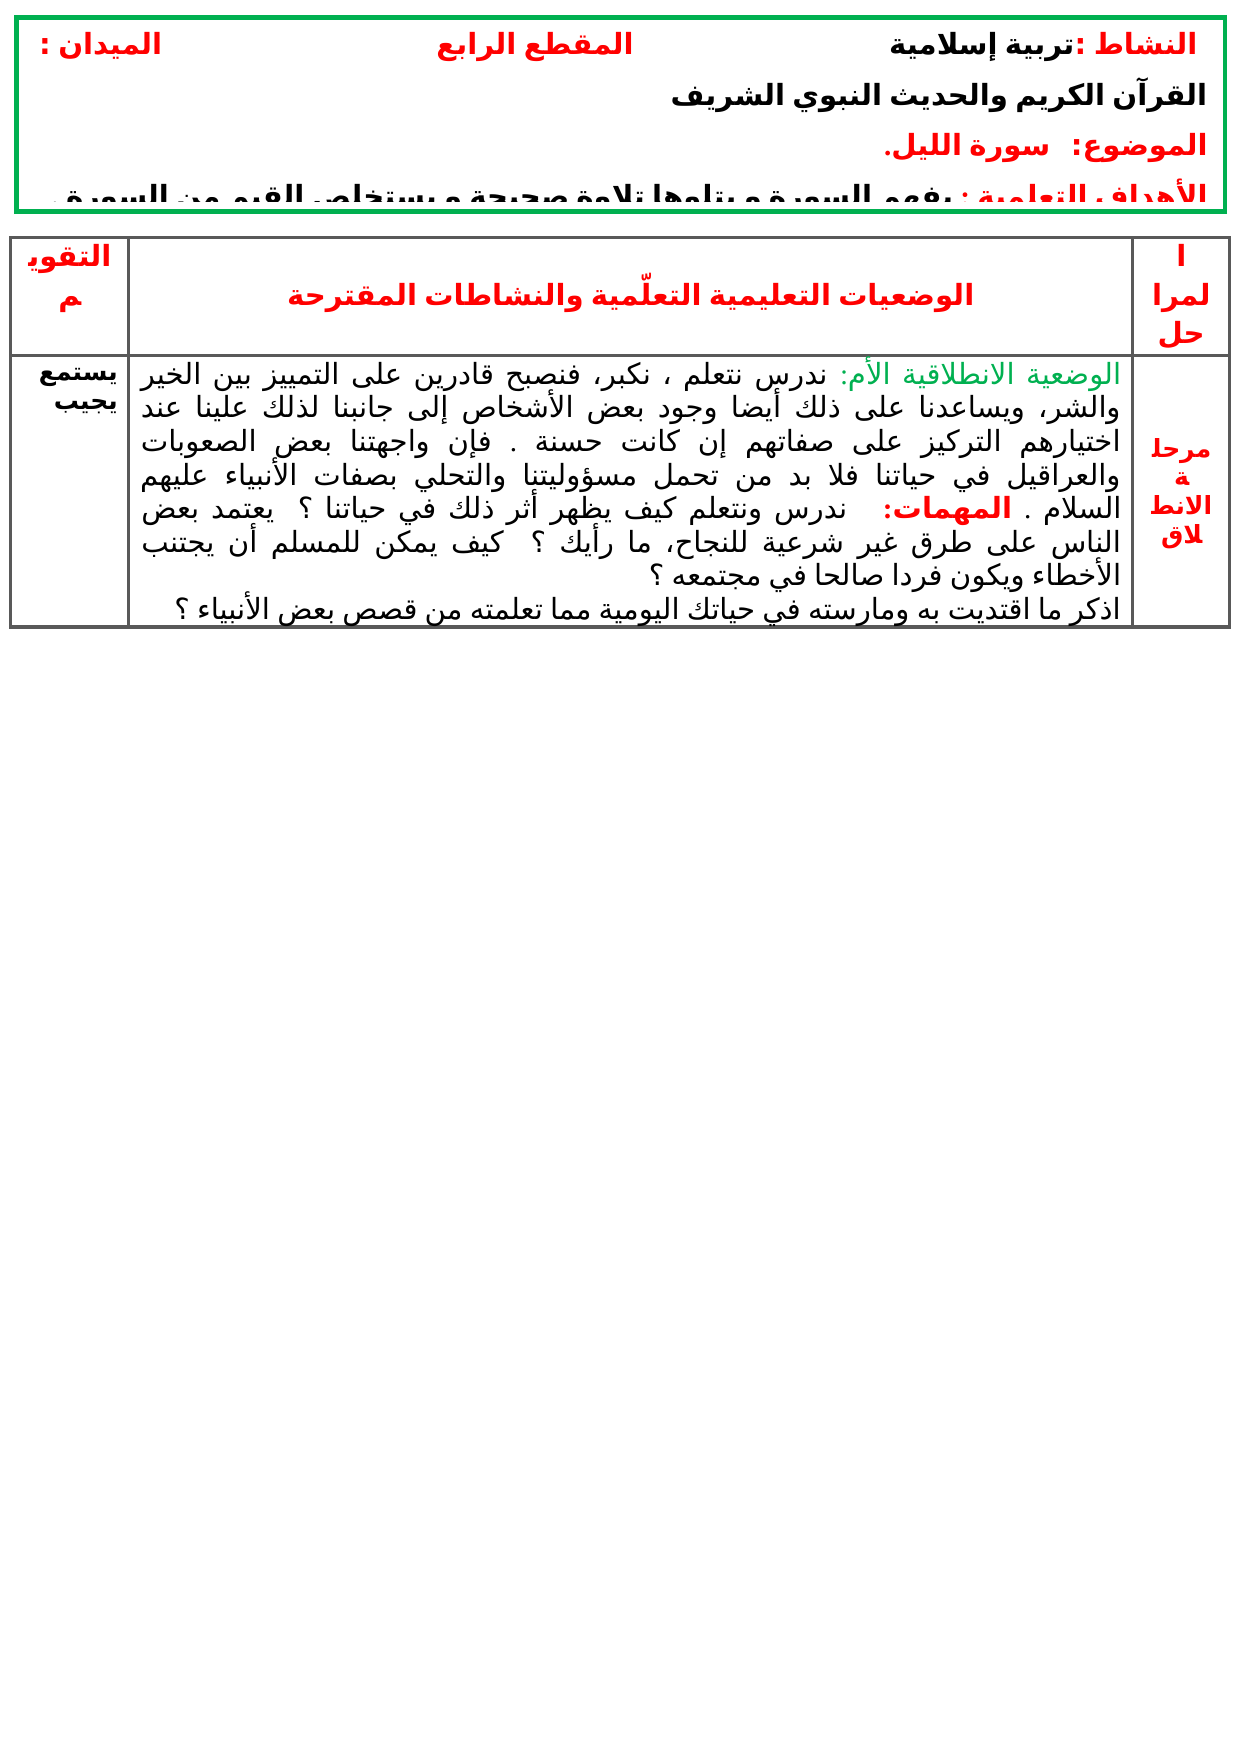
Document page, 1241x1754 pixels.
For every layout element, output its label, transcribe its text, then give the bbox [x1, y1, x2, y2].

table_header التقويم [12, 239, 127, 354]
table_header المراحل [1134, 239, 1228, 354]
table_cell مرحلة الانطلاق [1134, 357, 1228, 625]
table_cell يستمع يجيب [12, 357, 127, 625]
table_cell الوضعية الانطلاقية الأم: ندرس نتعلم ، نكبر، فنصبح قادرين على التمييز بين الخير والشر، ويساعدنا على ذلك أيضا وجود بعض الأشخاص إلى جانبنا لذلك علينا عند اختيارهم التركيز على صفاتهم إن كانت حسنة . فإن واجهتنا بعض الصعوبات والعراقيل في حياتنا فلا بد من تحمل مسؤوليتنا والتحلي بصفات الأنبياء عليهم السلام . المهمات: ندرس ونتعلم كيف يظهر أثر ذلك في حياتنا ؟ يعتمد بعض الناس على طرق غير شرعية للنجاح، ما رأيك ؟ كيف يمكن للمسلم أن يجتنب الأخطاء ويكون فردا صالحا في مجتمعه ؟ اذكر ما اقتديت به ومارسته في حياتك اليومية مما تعلمته من قصص بعض الأنبياء ؟ [130, 357, 1131, 625]
table_header الوضعيات التعليمية التعلّمية والنشاطات المقترحة [130, 239, 1131, 354]
